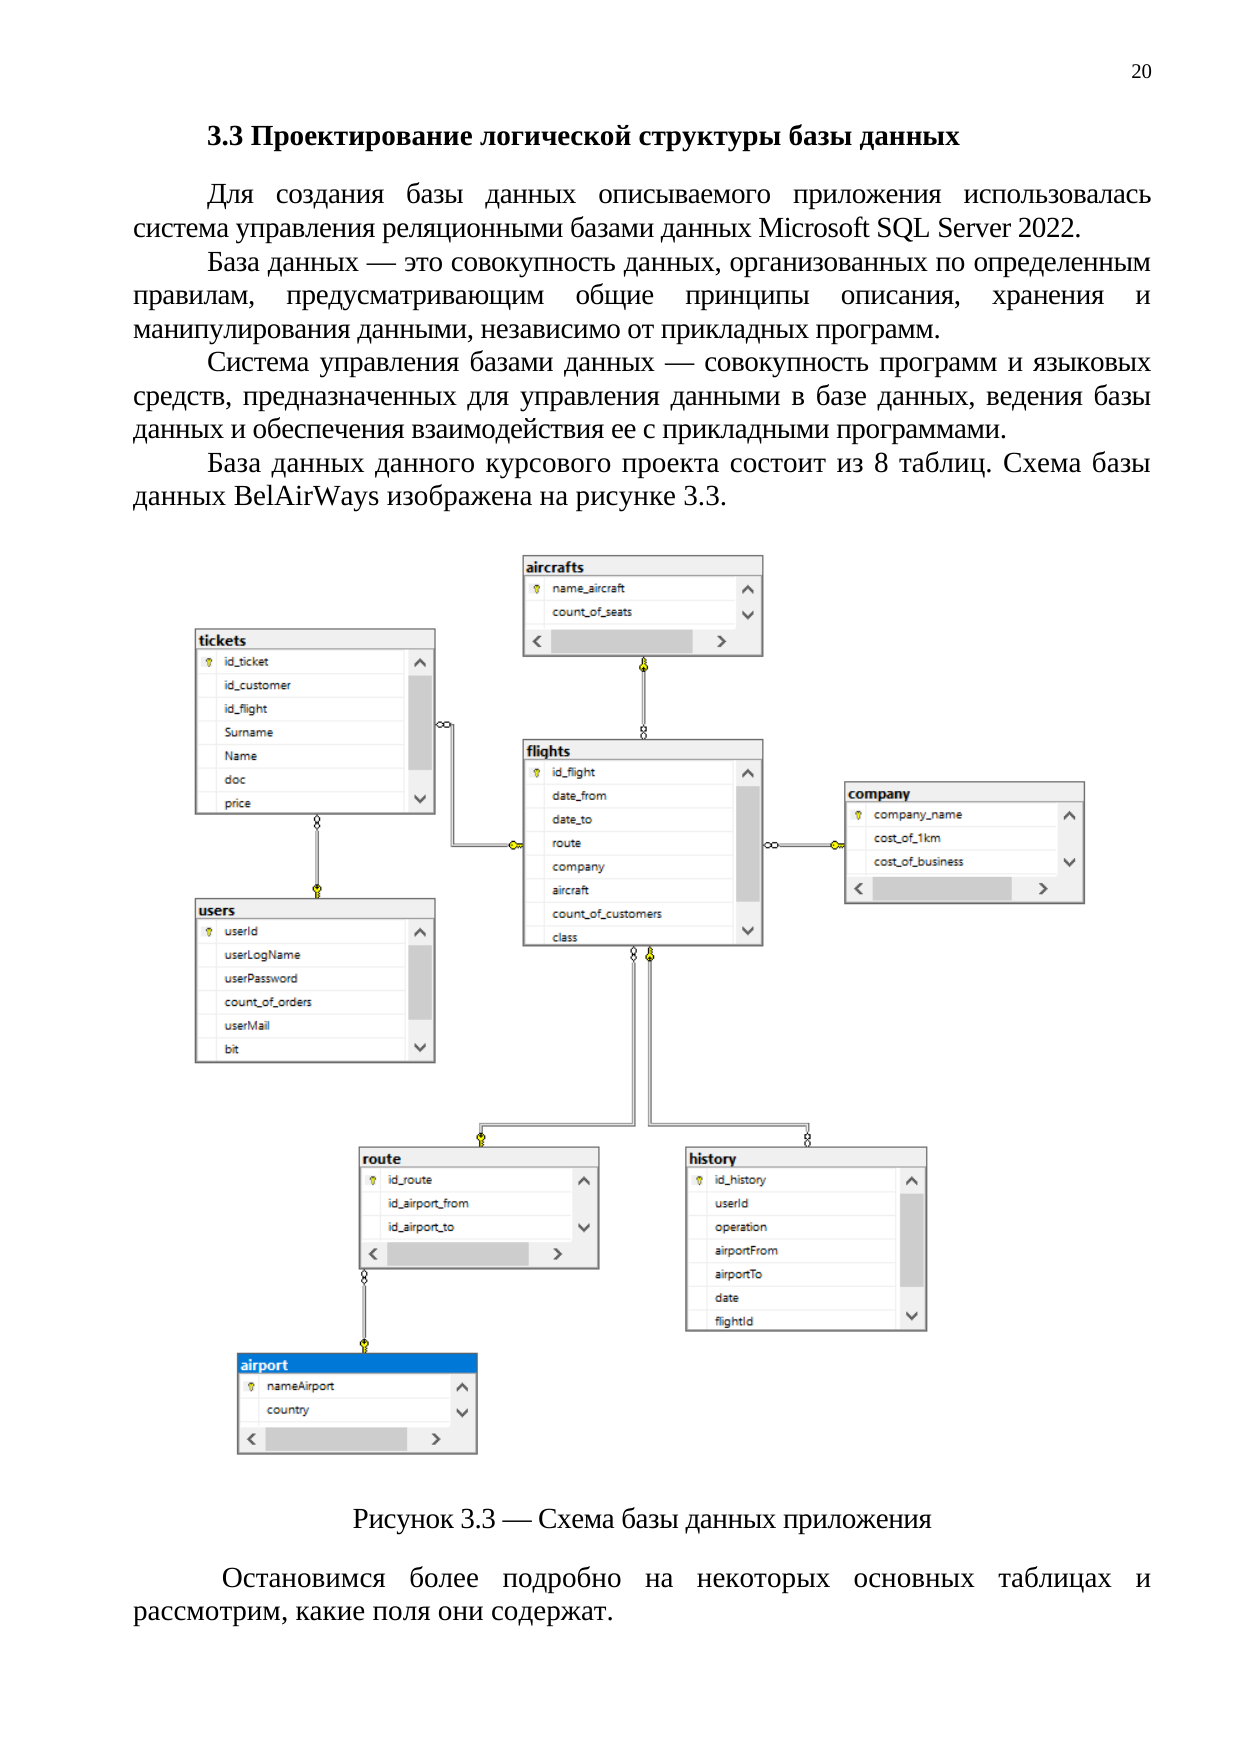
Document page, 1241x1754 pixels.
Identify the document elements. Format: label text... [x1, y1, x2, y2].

text Остановимся более подробно на некоторых основных таблицах и рассмотрим, какие поля они содержат. [133, 1560, 1152, 1627]
text Для создания базы данных описываемого приложения использовалась система управления реляционными базами данных Microsoft SQL Server 2022. [133, 177, 1152, 244]
text База данных данного курсового проекта состоит из 8 таблиц. Схема базы данных BelAirWays изображена на рисунке 3.3. [133, 445, 1152, 512]
text Рисунок 3.3 — Схема базы данных приложения [133, 1501, 1152, 1535]
text Система управления базами данных — совокупность программ и языковых средств, предназначенных для управления данными в базе данных, ведения базы данных и обеспечения взаимодействия ее с прикладными программами. [133, 344, 1152, 445]
text База данных — это совокупность данных, организованных по определенным правилам, предусматривающим общие принципы описания, хранения и манипулирования данными, независимо от прикладных программ. [133, 244, 1152, 344]
text 3.3 Проектирование логической структуры базы данных [133, 118, 1152, 152]
picture [169, 537, 1115, 1477]
